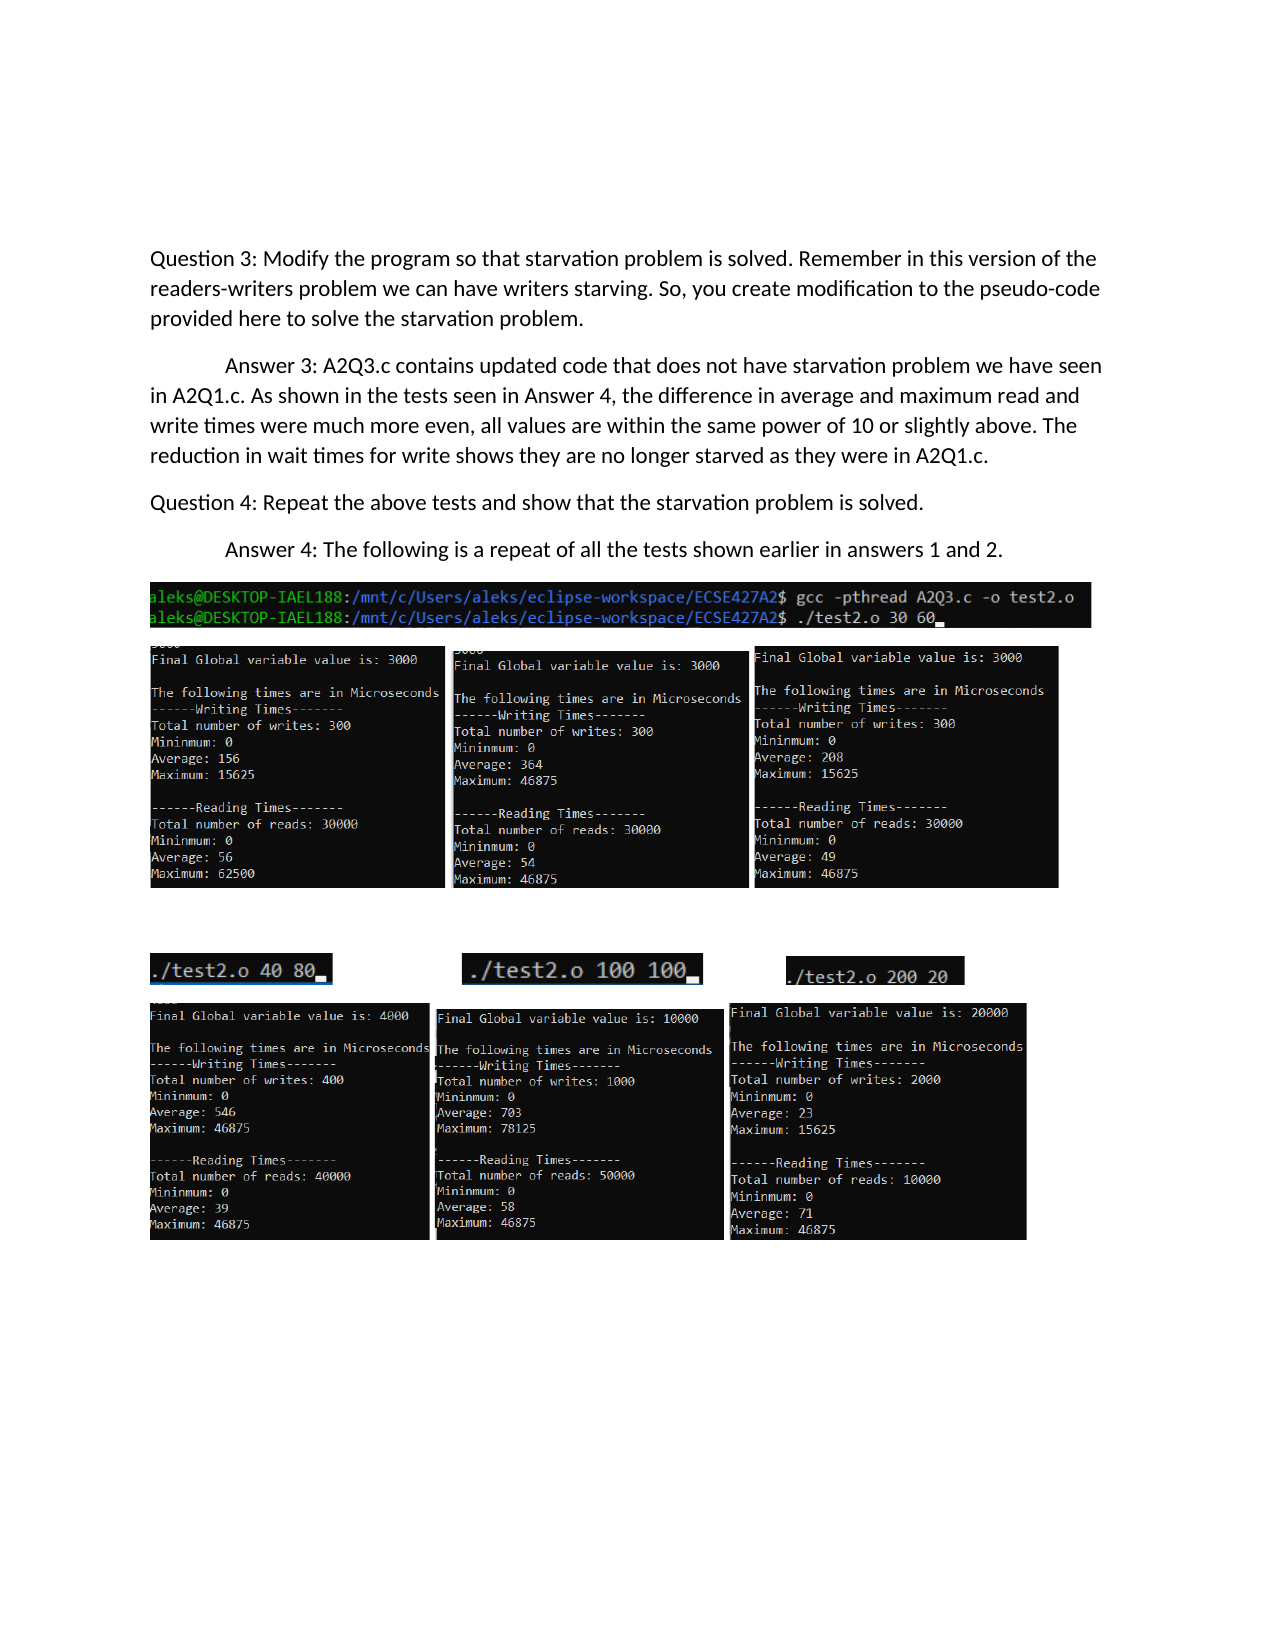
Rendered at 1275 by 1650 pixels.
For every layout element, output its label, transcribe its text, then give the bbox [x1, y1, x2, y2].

text Answer 3: A2Q3.c contains updated code that does not have starvation problem we have seen in A2Q1.c. As shown in the tests seen in Answer 4, the difference in average and maximum read and write times were much more even, all values are within the same power of 10 or slightly above. The reduction in wait times for write shows they are no longer starved as they were in A2Q1.c. [150, 351, 1125, 470]
text Question 4: Repeat the above tests and show that the starvation problem is solved. [150, 488, 1125, 517]
picture [754, 646, 1059, 888]
picture [461, 953, 704, 985]
picture [450, 651, 750, 888]
picture [150, 1003, 430, 1240]
picture [150, 953, 333, 985]
picture [150, 582, 1092, 628]
picture [150, 646, 446, 888]
picture [729, 1003, 1027, 1240]
text Question 3: Modify the program so that starvation problem is solved. Remember in this version of the readers-writers problem we can have writers starving. So, you create modification to the pseudo-code provided here to solve the starvation problem. [150, 244, 1125, 332]
picture [786, 956, 965, 985]
picture [434, 1009, 724, 1240]
text Answer 4: The following is a repeat of all the tests shown earlier in answers 1 and 2. [150, 535, 1125, 563]
